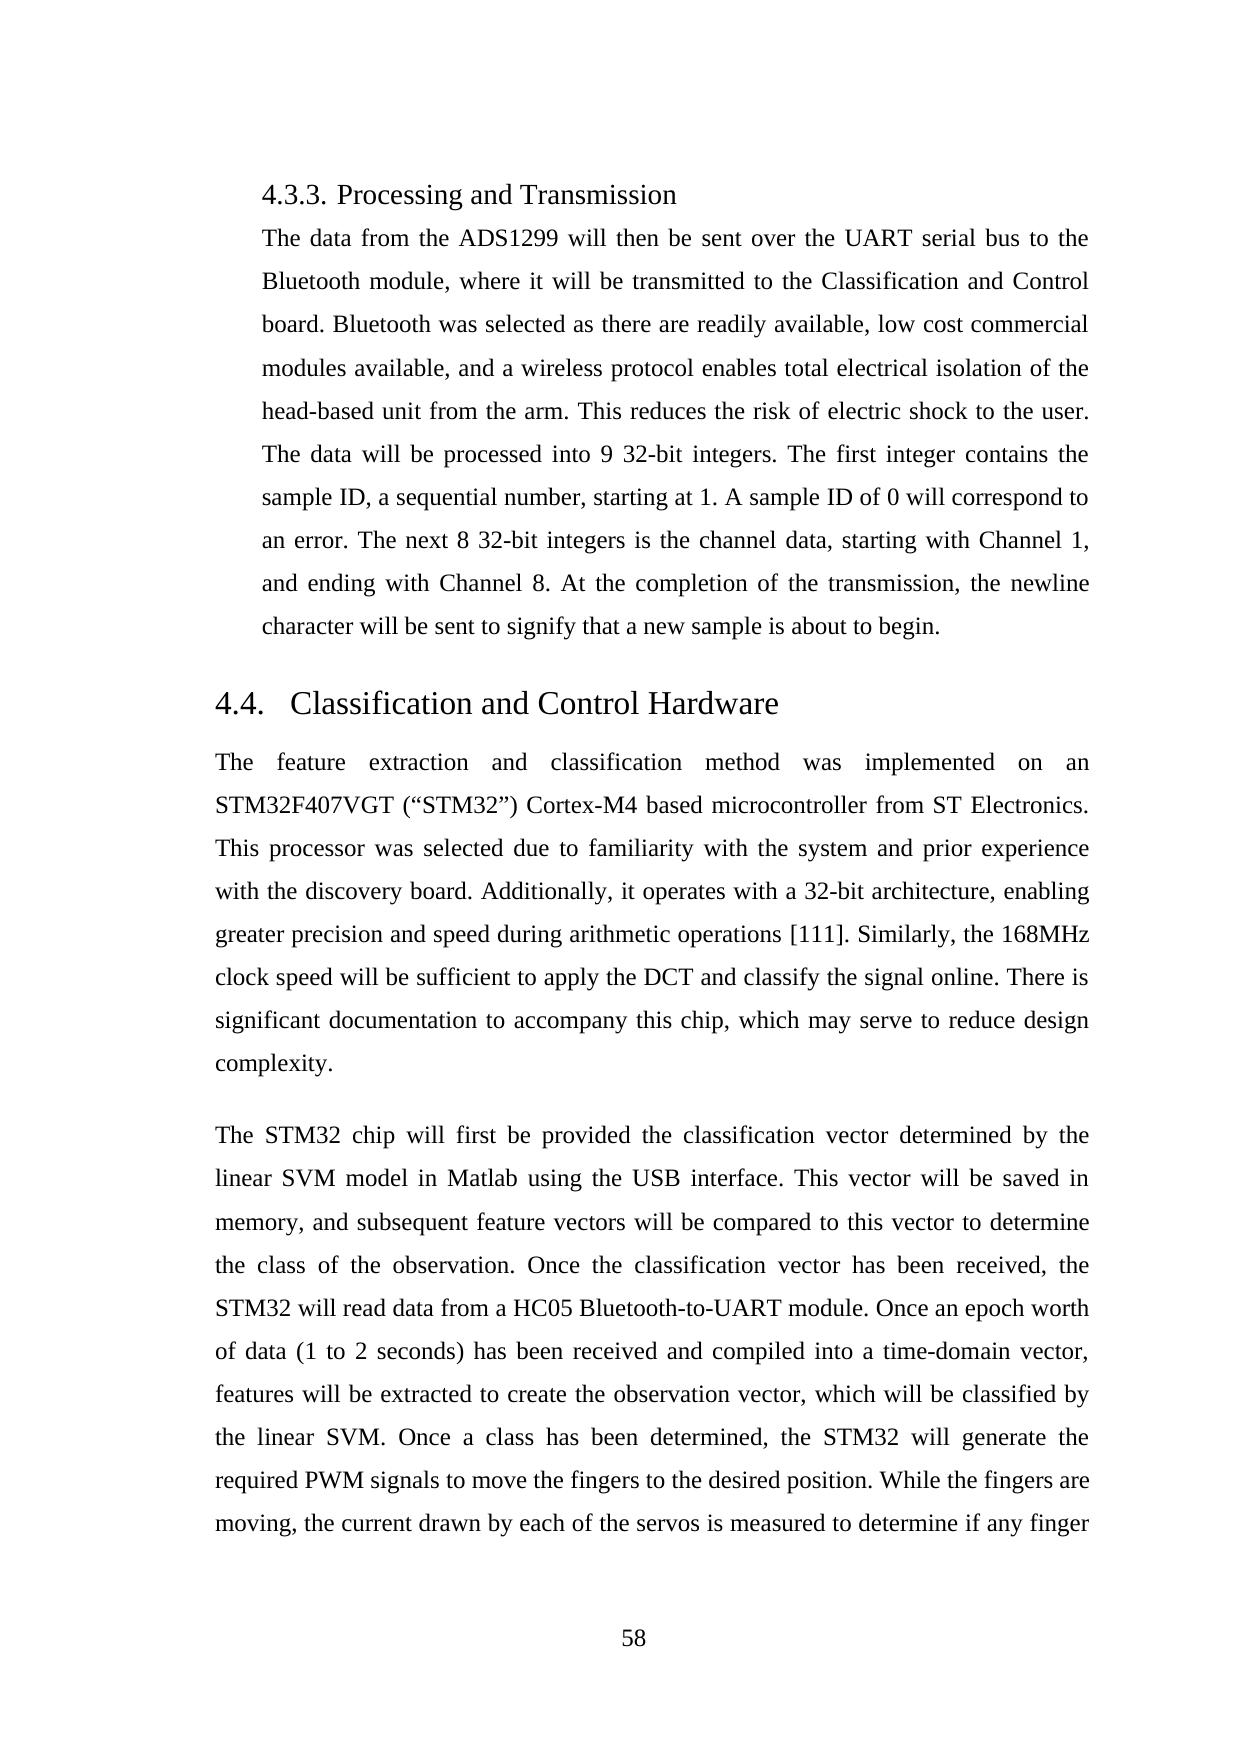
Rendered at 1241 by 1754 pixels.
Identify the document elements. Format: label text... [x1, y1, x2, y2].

subtitle Classification and Control Hardware [215, 683, 1090, 722]
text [215, 1120, 1090, 1537]
subtitle Processing and Transmission [262, 177, 1090, 211]
text The data from the ADS1299 will then be sent over the UART serial bus to the Bluetooth module, where it will be transmitted to the Classification and Control board. Bluetooth was selected as there are readily available, low cost commercial modules available, and a wireless protocol enables total electrical isolation of the head-based unit from the arm. This reduces the risk of electric shock to the user. The data will be processed into 9 32-bit integers. The first integer contains the sample ID, a sequential number, starting at 1. A sample ID of 0 will correspond to an error. The next 8 32-bit integers is the channel data, starting with Channel 1, and ending with Channel 8. At the completion of the transmission, the newline character will be sent to signify that a new sample is about to begin. [262, 223, 1090, 640]
text The feature extraction and classification method was implemented on an STM32F407VGT (“STM32”) Cortex-M4 based microcontroller from ST Electronics. This processor was selected due to familiarity with the system and prior experience with the discovery board. Additionally, it operates with a 32-bit architecture, enabling greater precision and speed during arithmetic operations [111]. Similarly, the 168MHz clock speed will be sufficient to apply the DCT and classify the signal online. There is significant documentation to accompany this chip, which may serve to reduce design complexity. [215, 747, 1090, 1077]
